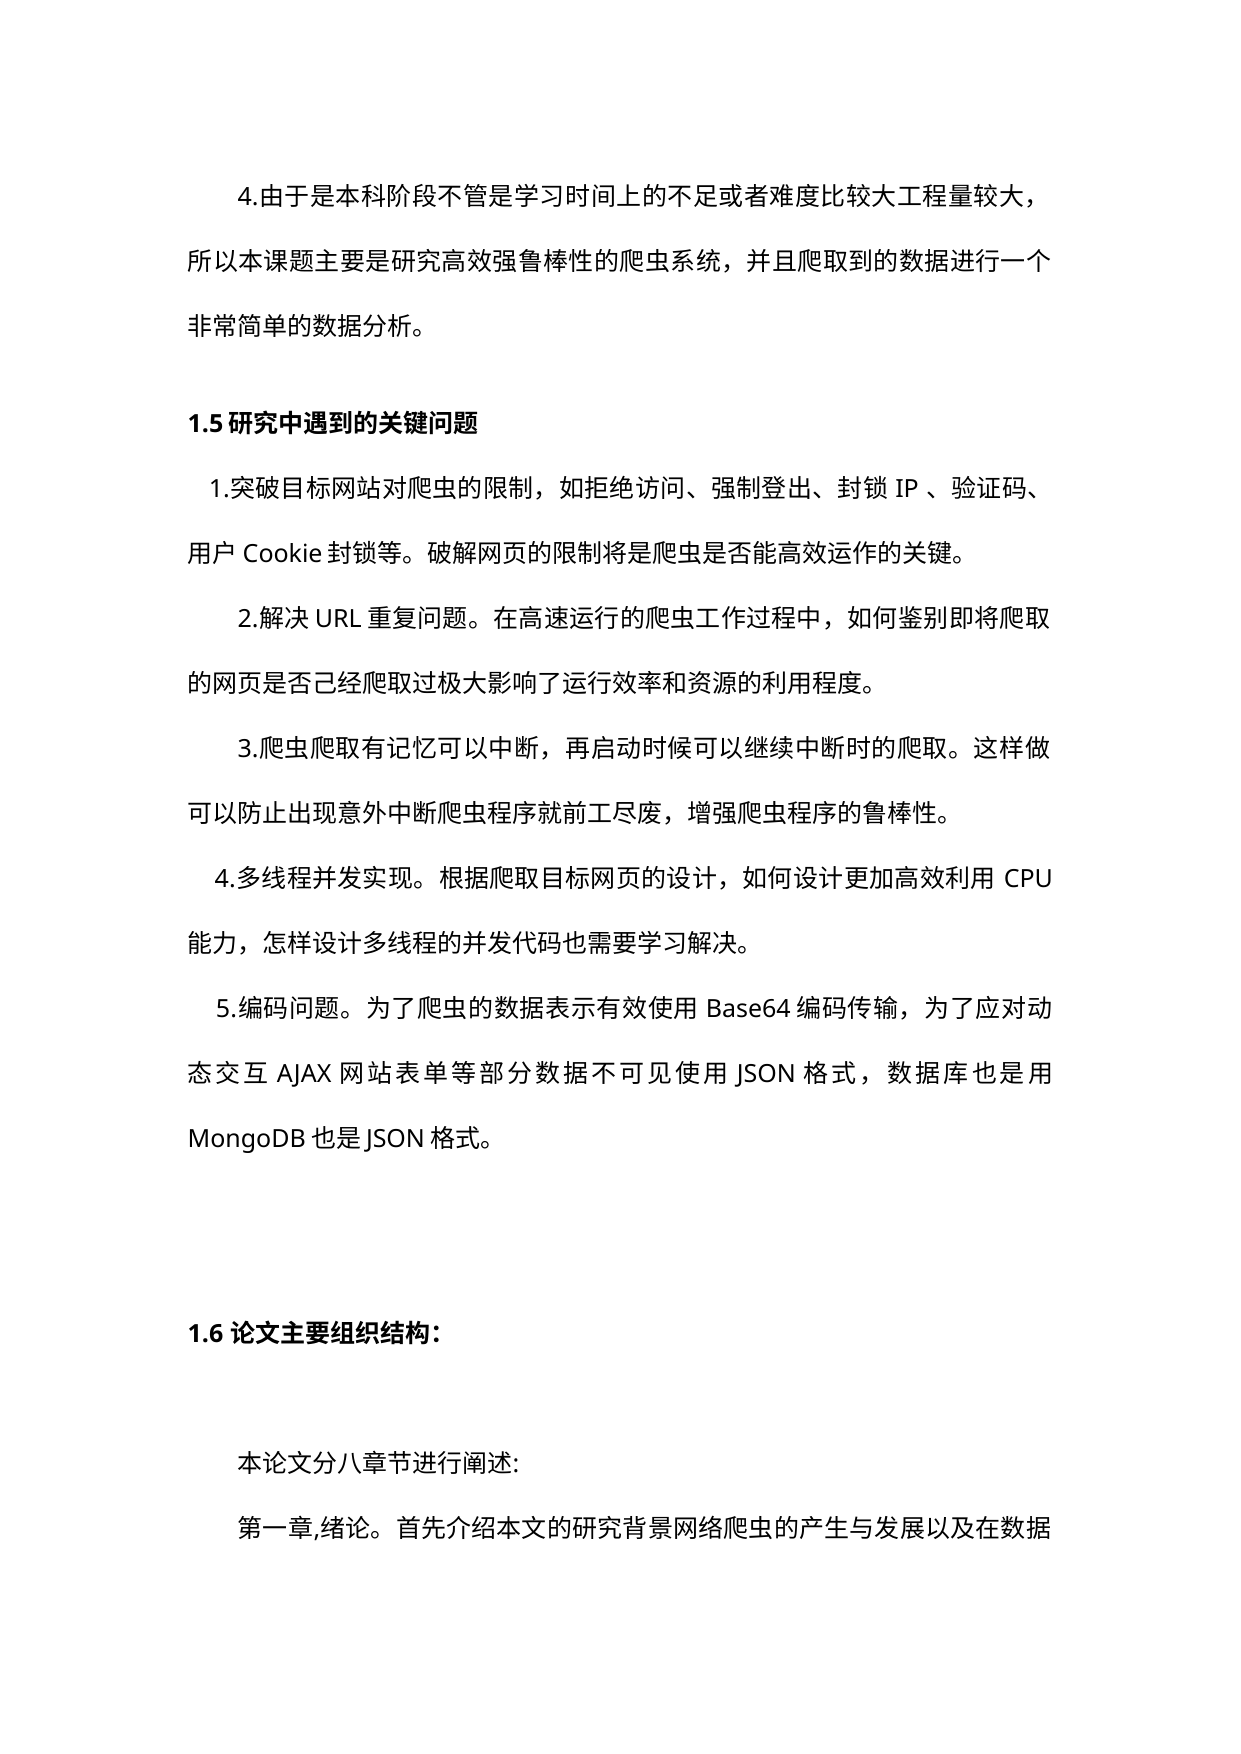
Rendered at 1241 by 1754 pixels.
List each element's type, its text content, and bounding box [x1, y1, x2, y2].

text 4.由于是本科阶段不管是学习时间上的不足或者难度比较大工程量较大，所以本课题主要是研究高效强鲁棒性的爬虫系统，并且爬取到的数据进行一个非常简单的数据分析。 [187, 162, 1053, 357]
text 3.爬虫爬取有记忆可以中断，再启动时候可以继续中断时的爬取。这样做可以防止出现意外中断爬虫程序就前工尽废，增强爬虫程序的鲁棒性。 [187, 714, 1053, 844]
text 1.6 论文主要组织结构： [187, 1299, 1053, 1364]
text 2.解决URL重复问题。在高速运行的爬虫工作过程中，如何鉴别即将爬取的网页是否己经爬取过极大影响了运行效率和资源的利用程度。 [187, 584, 1053, 714]
text 4.多线程并发实现。根据爬取目标网页的设计，如何设计更加高效利用CPU能力，怎样设计多线程的并发代码也需要学习解决。 [187, 844, 1053, 974]
text 5.编码问题。为了爬虫的数据表示有效使用Base64编码传输，为了应对动态交互AJAX网站表单等部分数据不可见使用JSON格式，数据库也是用MongoDB也是JSON格式。 [187, 974, 1053, 1169]
text 1.突破目标网站对爬虫的限制，如拒绝访问、强制登出、封锁IP 、验证码、用户Cookie封锁等。破解网页的限制将是爬虫是否能高效运作的关键。 [187, 454, 1053, 584]
text 本论文分八章节进行阐述: [187, 1429, 1053, 1494]
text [187, 1494, 1053, 1559]
text 1.5研究中遇到的关键问题 [187, 389, 1053, 454]
